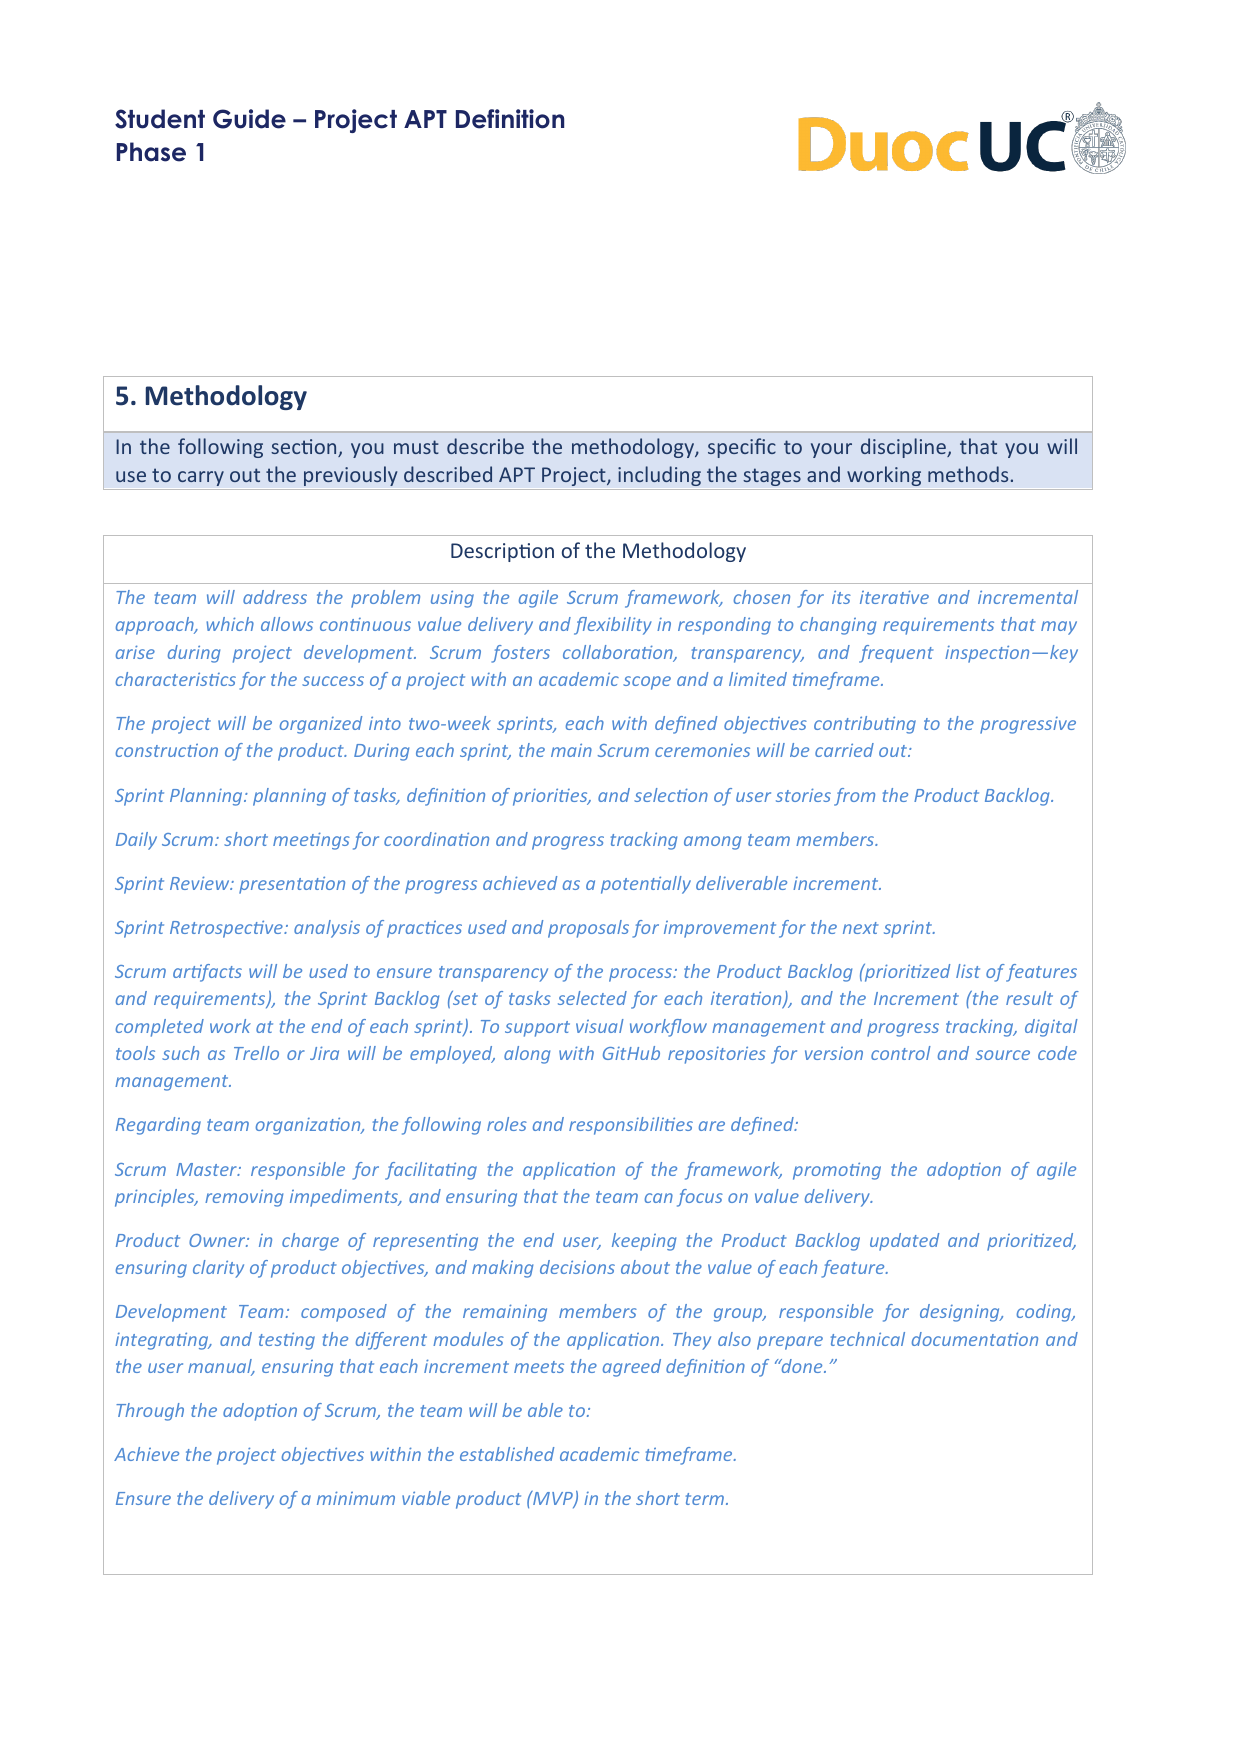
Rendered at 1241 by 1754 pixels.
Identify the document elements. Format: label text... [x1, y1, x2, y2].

table_header Description of the Methodology [104, 536, 1092, 583]
table_cell In the following section, you must describe the methodology, specific to your discipline, that you will use to carry out the previously described APT Project, including the stages and working methods. [104, 433, 1092, 488]
picture [798, 102, 1126, 174]
table_header 5. Methodology [104, 377, 1092, 431]
